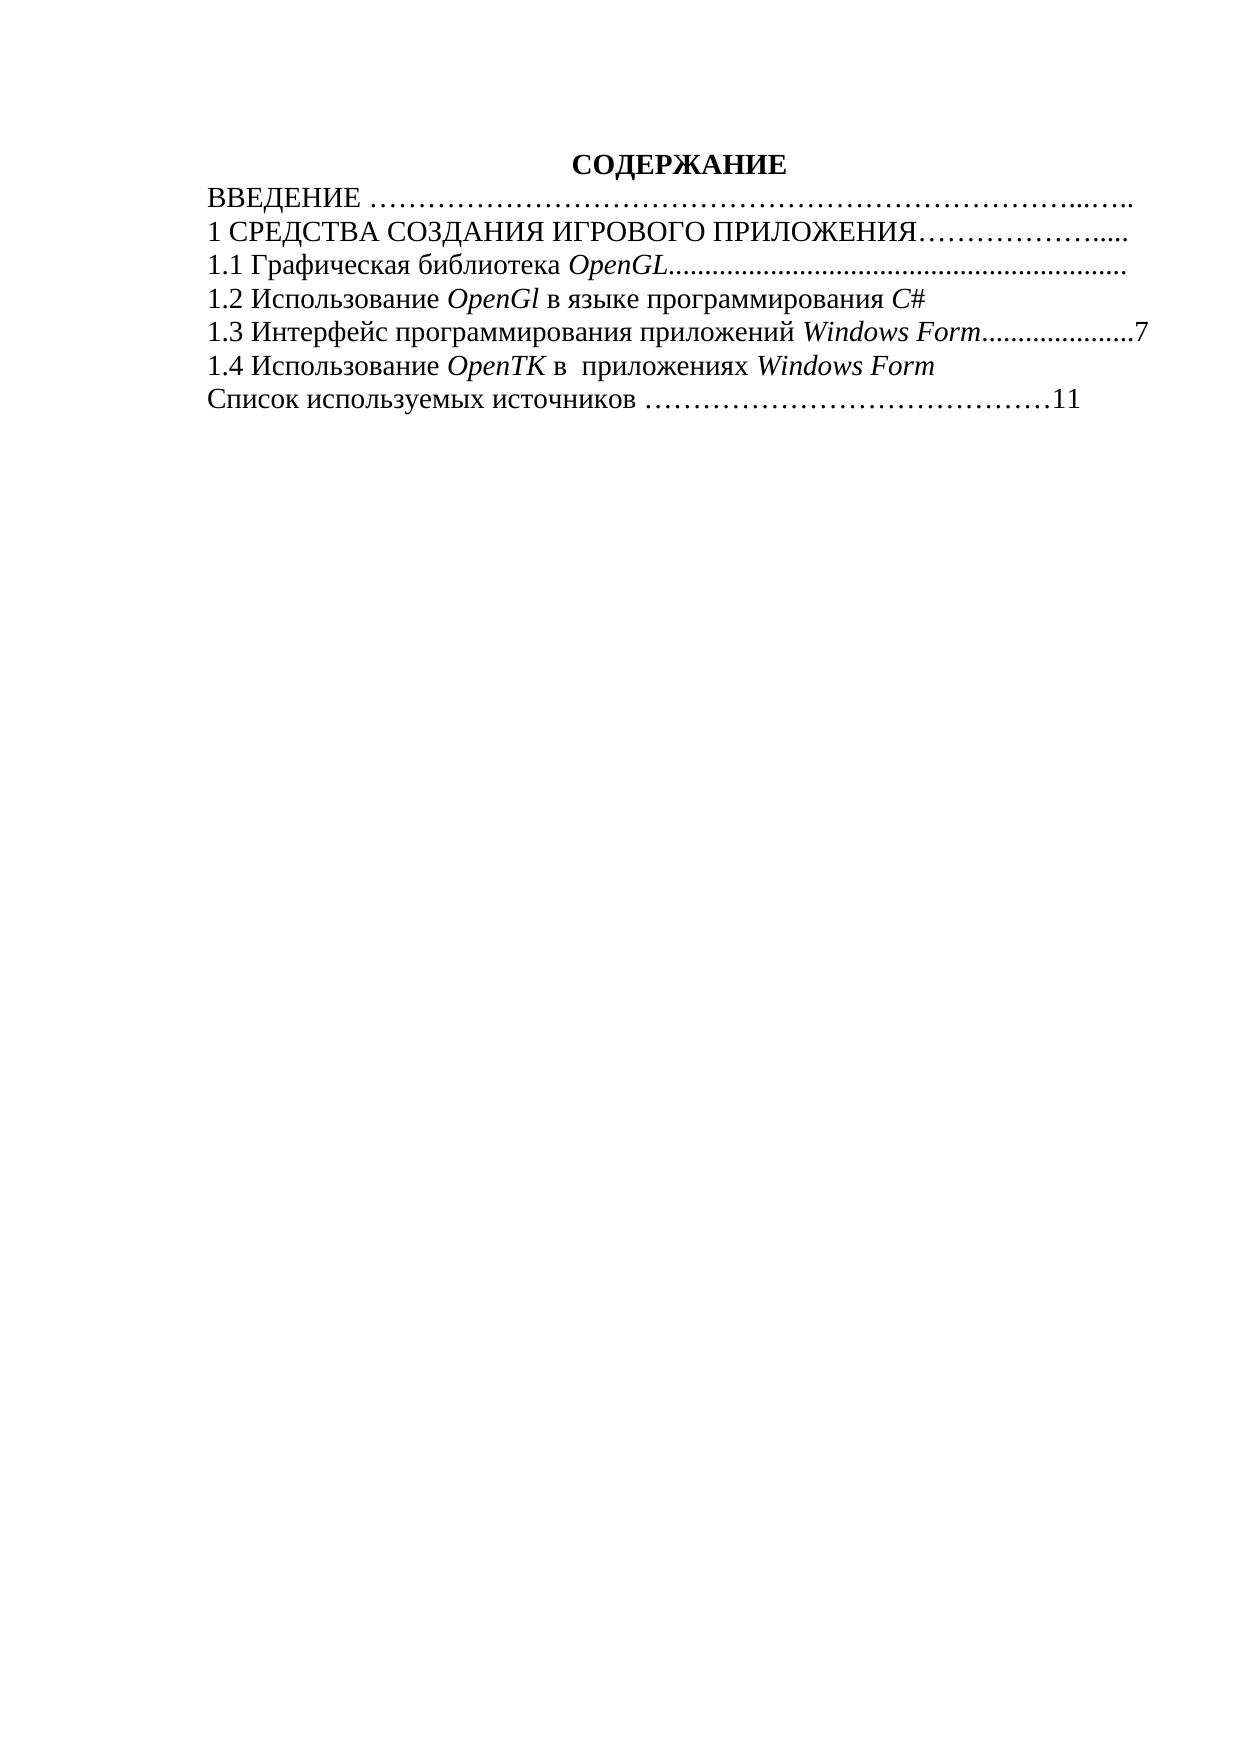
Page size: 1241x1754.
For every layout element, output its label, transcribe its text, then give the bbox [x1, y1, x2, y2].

text 1.3 Интерфейс программирования приложений Windows Form.....................7 [177, 314, 1152, 348]
text СОДЕРЖАНИЕ [177, 147, 1152, 180]
text 1 СРЕДСТВА СОЗДАНИЯ ИГРОВОГО ПРИЛОЖЕНИЯ………………..... 5 [177, 214, 1152, 247]
text Список используемых источников ……………………………………11 [177, 382, 1152, 415]
text 1.2 Использование OpenGl в языке программирования С#……………6 [177, 281, 1152, 314]
text 1.4 Использование OpenTK в приложениях Windows Form……………8 [177, 348, 1152, 382]
text 1.1 Графическая библиотека OpenGL............................................................... 5 [177, 247, 1152, 281]
text ВВЕДЕНИЕ ………………………………………………………………...….. 4 [177, 180, 1152, 214]
